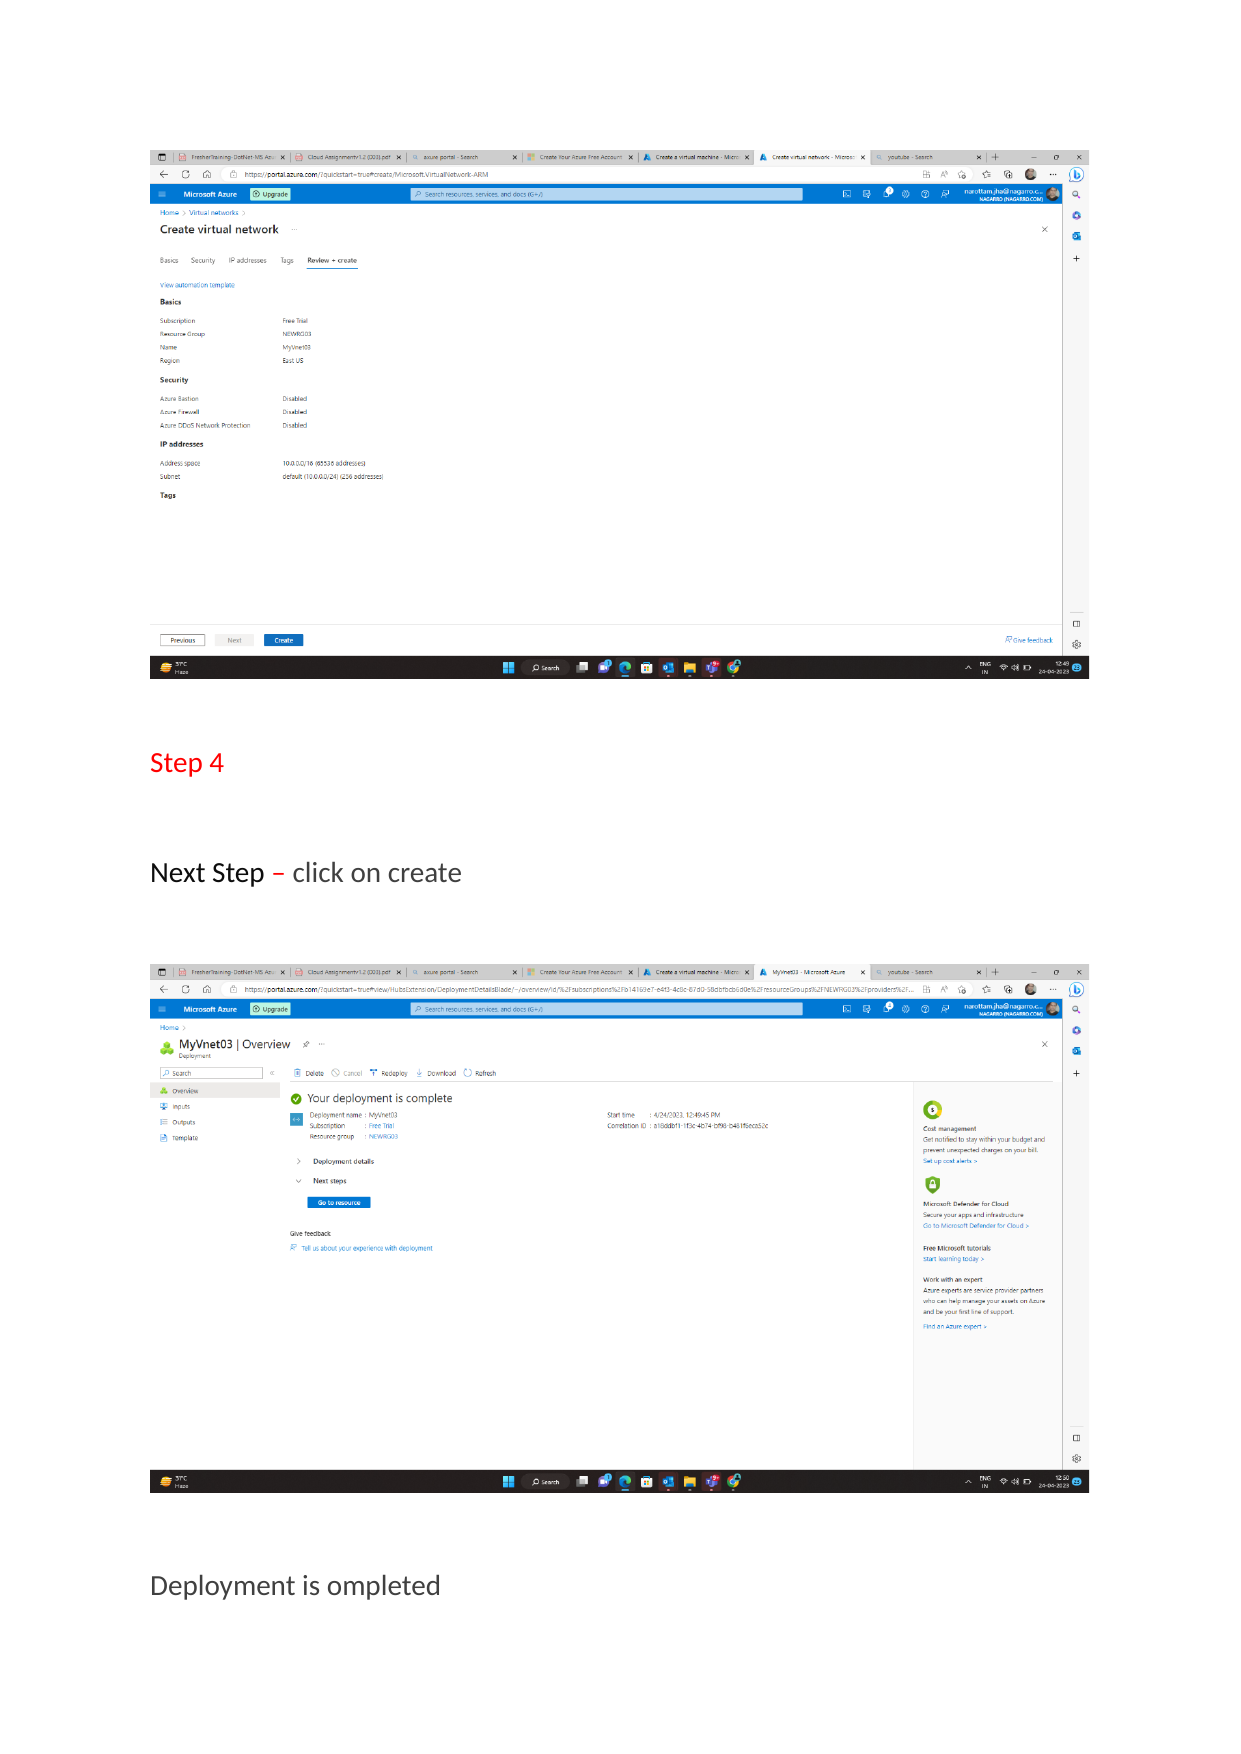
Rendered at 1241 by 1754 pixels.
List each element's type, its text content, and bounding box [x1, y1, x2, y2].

picture [150, 964, 1090, 1493]
text Deployment is ompleted [150, 1567, 1090, 1602]
text Step 4 [150, 744, 1090, 780]
text Next Step – click on create [150, 854, 1090, 890]
picture [150, 150, 1090, 679]
